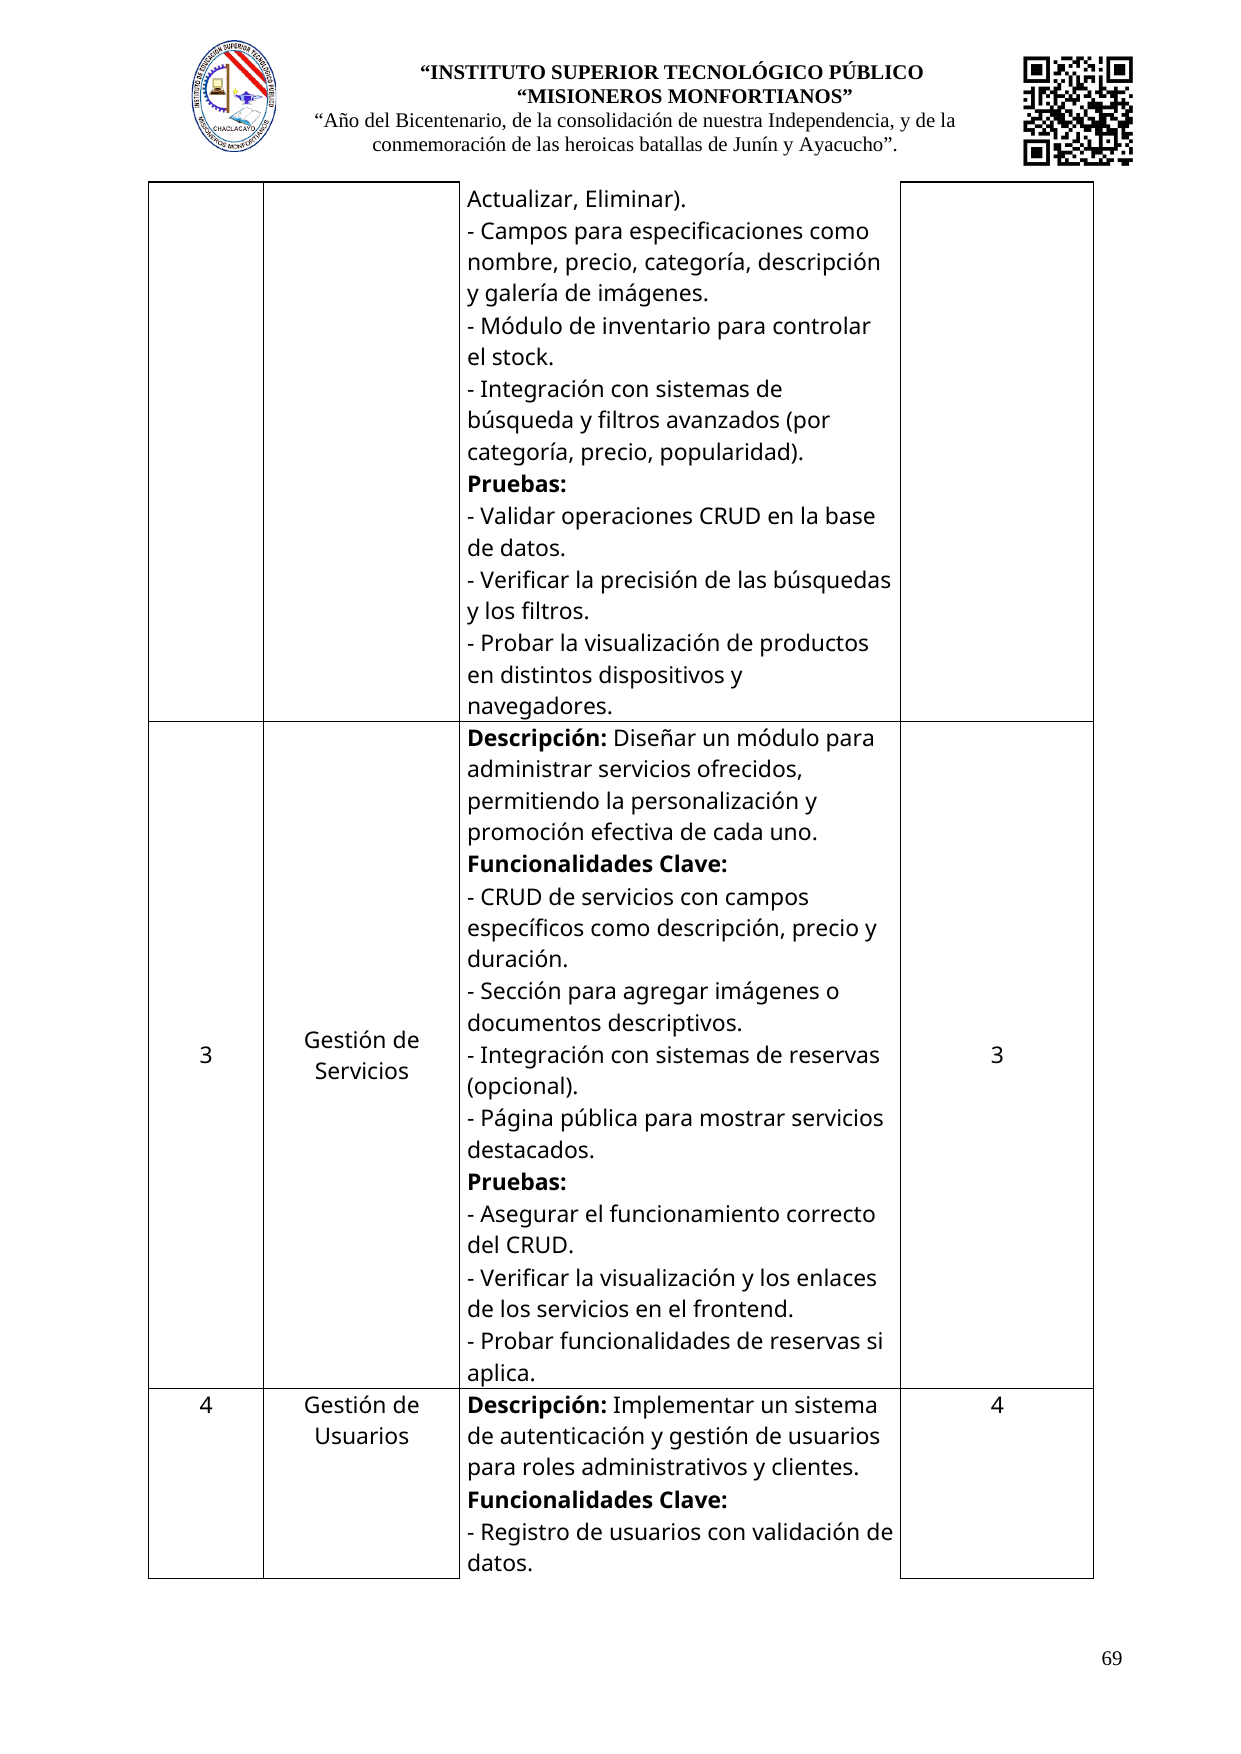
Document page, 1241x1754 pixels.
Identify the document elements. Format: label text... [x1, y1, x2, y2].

table_cell 4 [901, 1389, 1093, 1578]
table_cell Pruebas: [460, 1165, 900, 1197]
table_cell Gestión de Servicios [264, 722, 459, 1388]
table_cell - Probar la visualización de productos en distintos dispositivos y navegadores. [460, 626, 900, 721]
table_cell - Registro de usuarios con validación de datos. [460, 1515, 900, 1578]
table_cell - CRUD de productos (Crear, Leer, Actualizar, Eliminar). [460, 181, 900, 214]
table_cell - Campos para especificaciones como nombre, precio, categoría, descripción y galería de imágenes. [460, 214, 900, 308]
table_cell Funcionalidades Clave: [460, 1483, 900, 1515]
table_cell - Validar operaciones CRUD en la base de datos. [460, 499, 900, 563]
table_cell Funcionalidades Clave: [460, 847, 900, 879]
table_cell - Probar funcionalidades de reservas si aplica. [460, 1324, 900, 1388]
picture [1018, 51, 1137, 170]
table_cell Descripción: Diseñar un módulo para administrar servicios ofrecidos, permitiendo la personalización y promoción efectiva de cada uno. [460, 722, 900, 847]
table_cell - Verificar la visualización y los enlaces de los servicios en el frontend. [460, 1261, 900, 1324]
table_cell Pruebas: [460, 467, 900, 499]
table_cell - Módulo de inventario para controlar el stock. [460, 309, 900, 372]
table_cell - Integración con sistemas de reservas (opcional). [460, 1038, 900, 1101]
table_cell - Asegurar el funcionamiento correcto del CRUD. [460, 1197, 900, 1261]
table_cell - CRUD de servicios con campos específicos como descripción, precio y duración. [460, 879, 900, 974]
table_cell 3 [149, 722, 263, 1388]
table_cell - Integración con sistemas de búsqueda y filtros avanzados (por categoría, precio, popularidad). [460, 372, 900, 467]
picture [191, 40, 277, 152]
table_cell - Verificar la precisión de las búsquedas y los filtros. [460, 563, 900, 626]
table_cell 3 [901, 722, 1093, 1388]
table_cell 4 [149, 1389, 263, 1578]
table_cell Descripción: Implementar un sistema de autenticación y gestión de usuarios para roles administrativos y clientes. [460, 1389, 900, 1482]
table_cell Gestión de Usuarios [264, 1389, 459, 1578]
table_cell - Página pública para mostrar servicios destacados. [460, 1101, 900, 1165]
table_cell - Sección para agregar imágenes o documentos descriptivos. [460, 974, 900, 1038]
